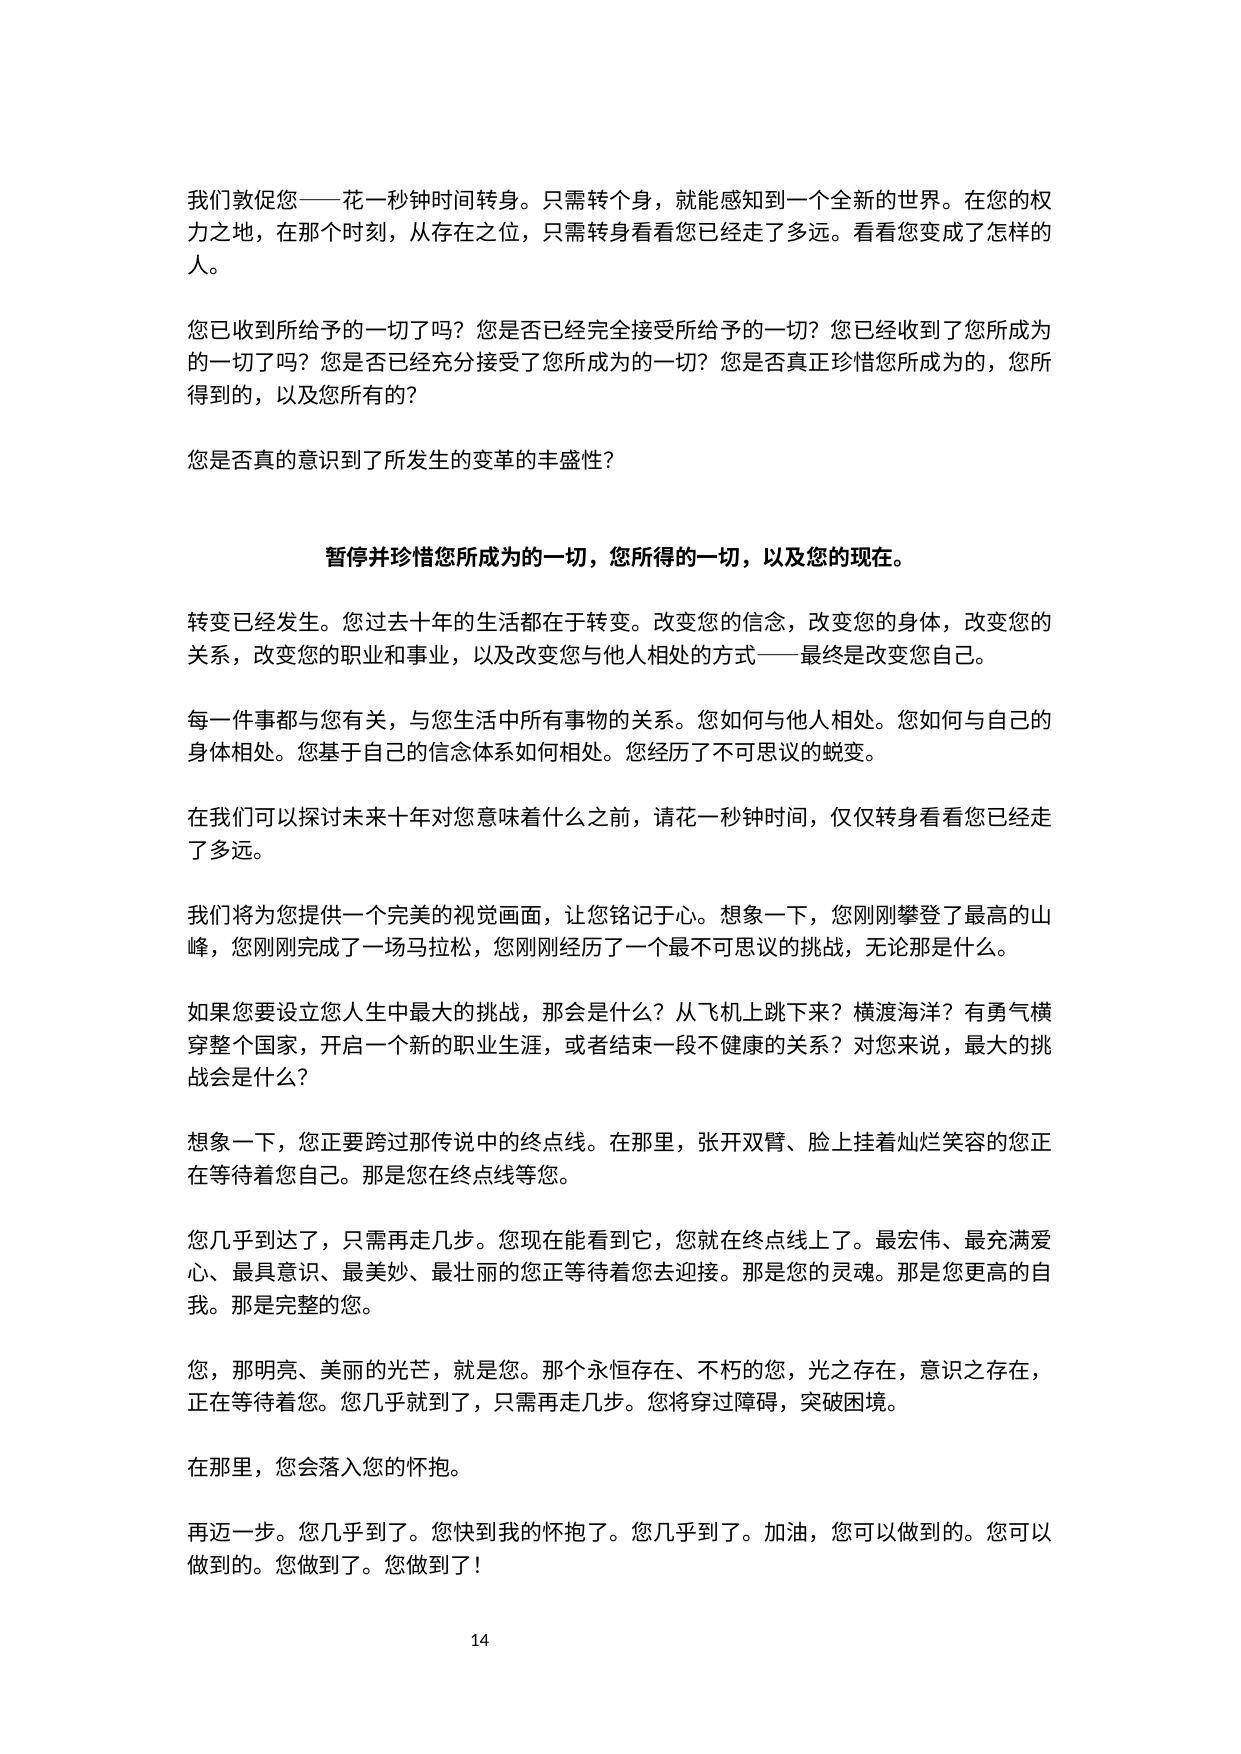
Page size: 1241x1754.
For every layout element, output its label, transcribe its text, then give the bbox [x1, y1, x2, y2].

text 如果您要设立您人生中最大的挑战，那会是什么？从飞机上跳下来？横渡海洋？有勇气横穿整个国家，开启一个新的职业生涯，或者结束一段不健康的关系？对您来说，最大的挑战会是什么？ [187, 995, 1053, 1092]
text 您几乎到达了，只需再走几步。您现在能看到它，您就在终点线上了。最宏伟、最充满爱心、最具意识、最美妙、最壮丽的您正等待着您去迎接。那是您的灵魂。那是您更高的自我。那是完整的您。 [187, 1222, 1053, 1320]
text 我们敦促您——花一秒钟时间转身。只需转个身，就能感知到一个全新的世界。在您的权力之地，在那个时刻，从存在之位，只需转身看看您已经走了多远。看看您变成了怎样的人。 [187, 182, 1053, 280]
text 我们将为您提供一个完美的视觉画面，让您铭记于心。想象一下，您刚刚攀登了最高的山峰，您刚刚完成了一场马拉松，您刚刚经历了一个最不可思议的挑战，无论那是什么。 [187, 897, 1053, 962]
text 在那里，您会落入您的怀抱。 [187, 1450, 1053, 1482]
text 再迈一步。您几乎到了。您快到我的怀抱了。您几乎到了。加油，您可以做到的。您可以做到的。您做到了。您做到了！ [187, 1515, 1053, 1580]
text 在我们可以探讨未来十年对您意味着什么之前，请花一秒钟时间，仅仅转身看看您已经走了多远。 [187, 800, 1053, 865]
text 想象一下，您正要跨过那传说中的终点线。在那里，张开双臂、脸上挂着灿烂笑容的您正在等待着您自己。那是您在终点线等您。 [187, 1125, 1053, 1190]
text 每一件事都与您有关，与您生活中所有事物的关系。您如何与他人相处。您如何与自己的身体相处。您基于自己的信念体系如何相处。您经历了不可思议的蜕变。 [187, 702, 1053, 767]
text 您已收到所给予的一切了吗？您是否已经完全接受所给予的一切？您已经收到了您所成为的一切了吗？您是否已经充分接受了您所成为的一切？您是否真正珍惜您所成为的，您所得到的，以及您所有的？ [187, 312, 1053, 410]
text 转变已经发生。您过去十年的生活都在于转变。改变您的信念，改变您的身体，改变您的关系，改变您的职业和事业，以及改变您与他人相处的方式——最终是改变您自己。 [187, 605, 1053, 670]
text 您，那明亮、美丽的光芒，就是您。那个永恒存在、不朽的您，光之存在，意识之存在，正在等待着您。您几乎就到了，只需再走几步。您将穿过障碍，突破困境。 [187, 1352, 1053, 1417]
text 您是否真的意识到了所发生的变革的丰盛性？ [187, 442, 1053, 475]
text 暂停并珍惜您所成为的一切，您所得的一切，以及您的现在。 [187, 540, 1053, 572]
